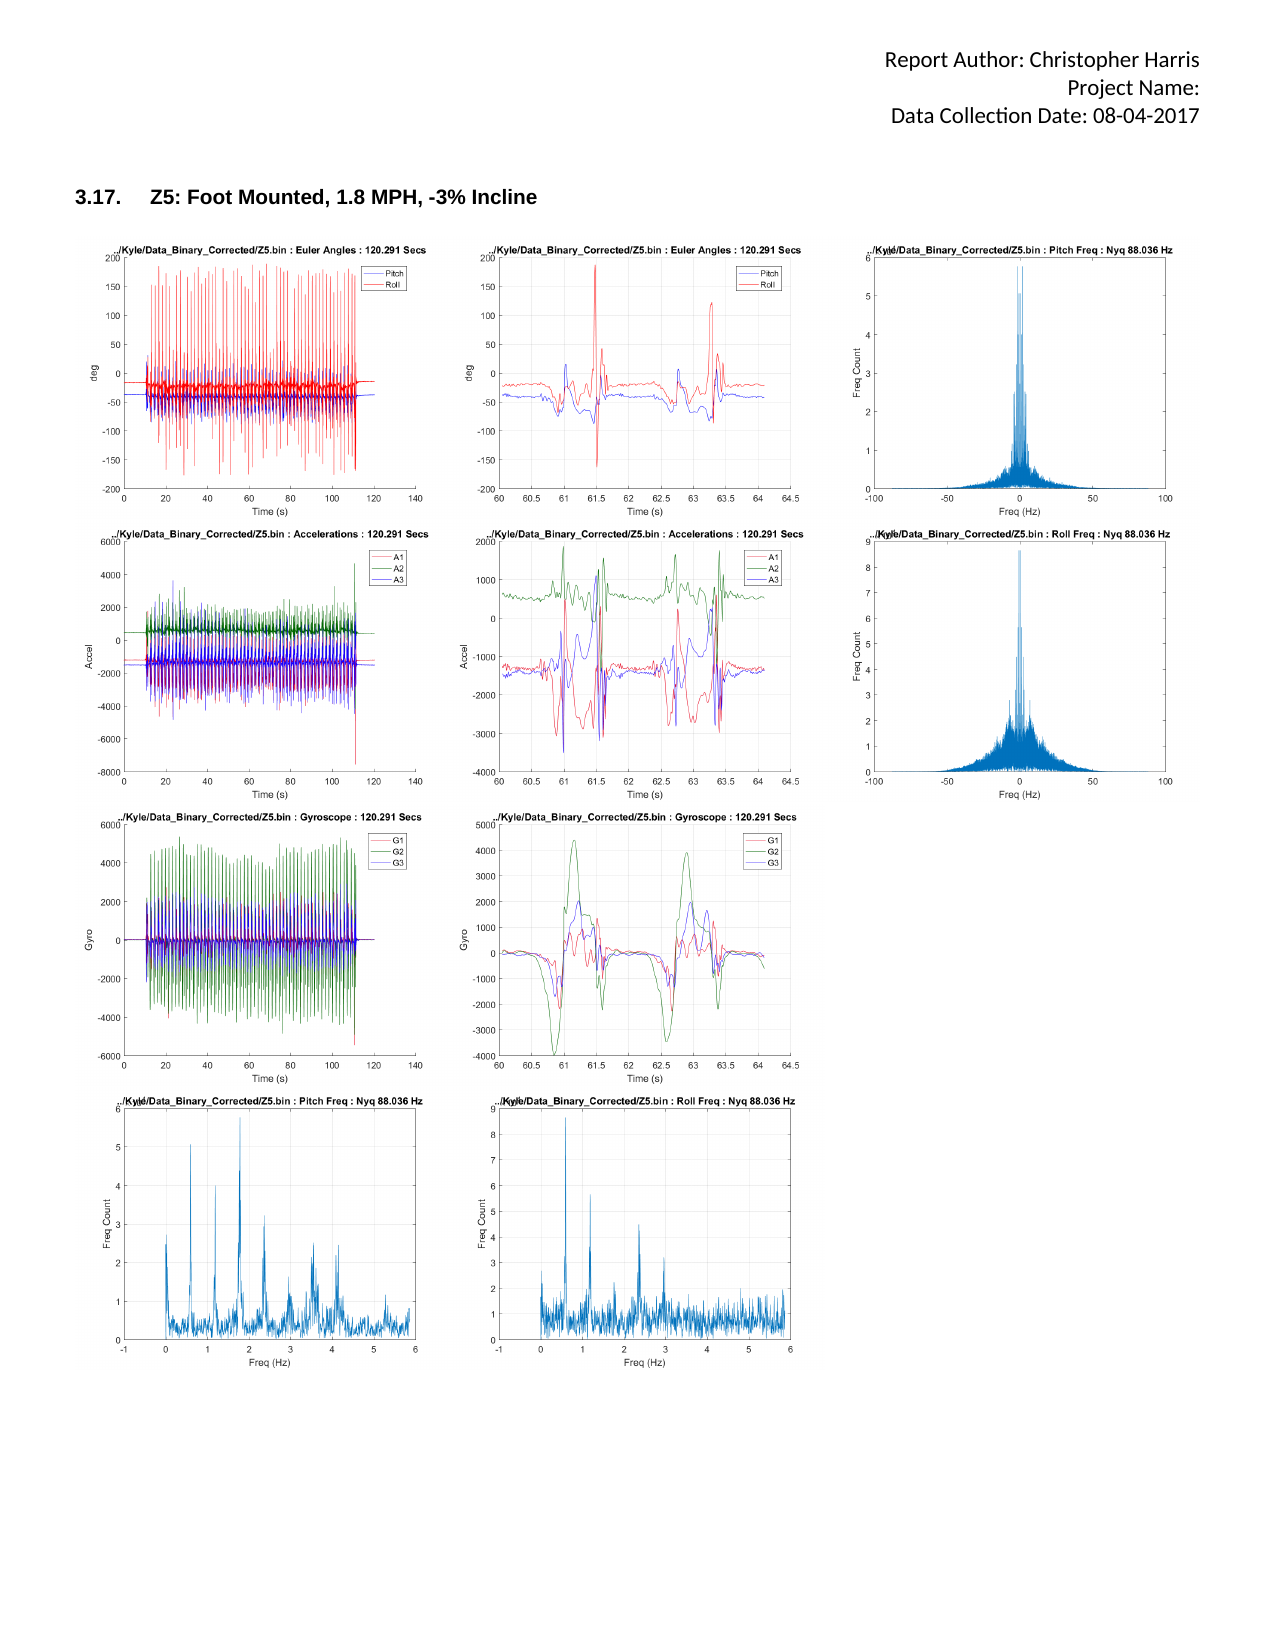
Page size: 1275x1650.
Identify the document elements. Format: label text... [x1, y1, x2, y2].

picture [75, 520, 1200, 802]
list Z5: Foot Mounted, 1.8 MPH, -3% Incline [75, 185, 1200, 209]
picture [75, 804, 826, 1086]
picture [75, 1087, 826, 1370]
picture [75, 236, 1200, 519]
